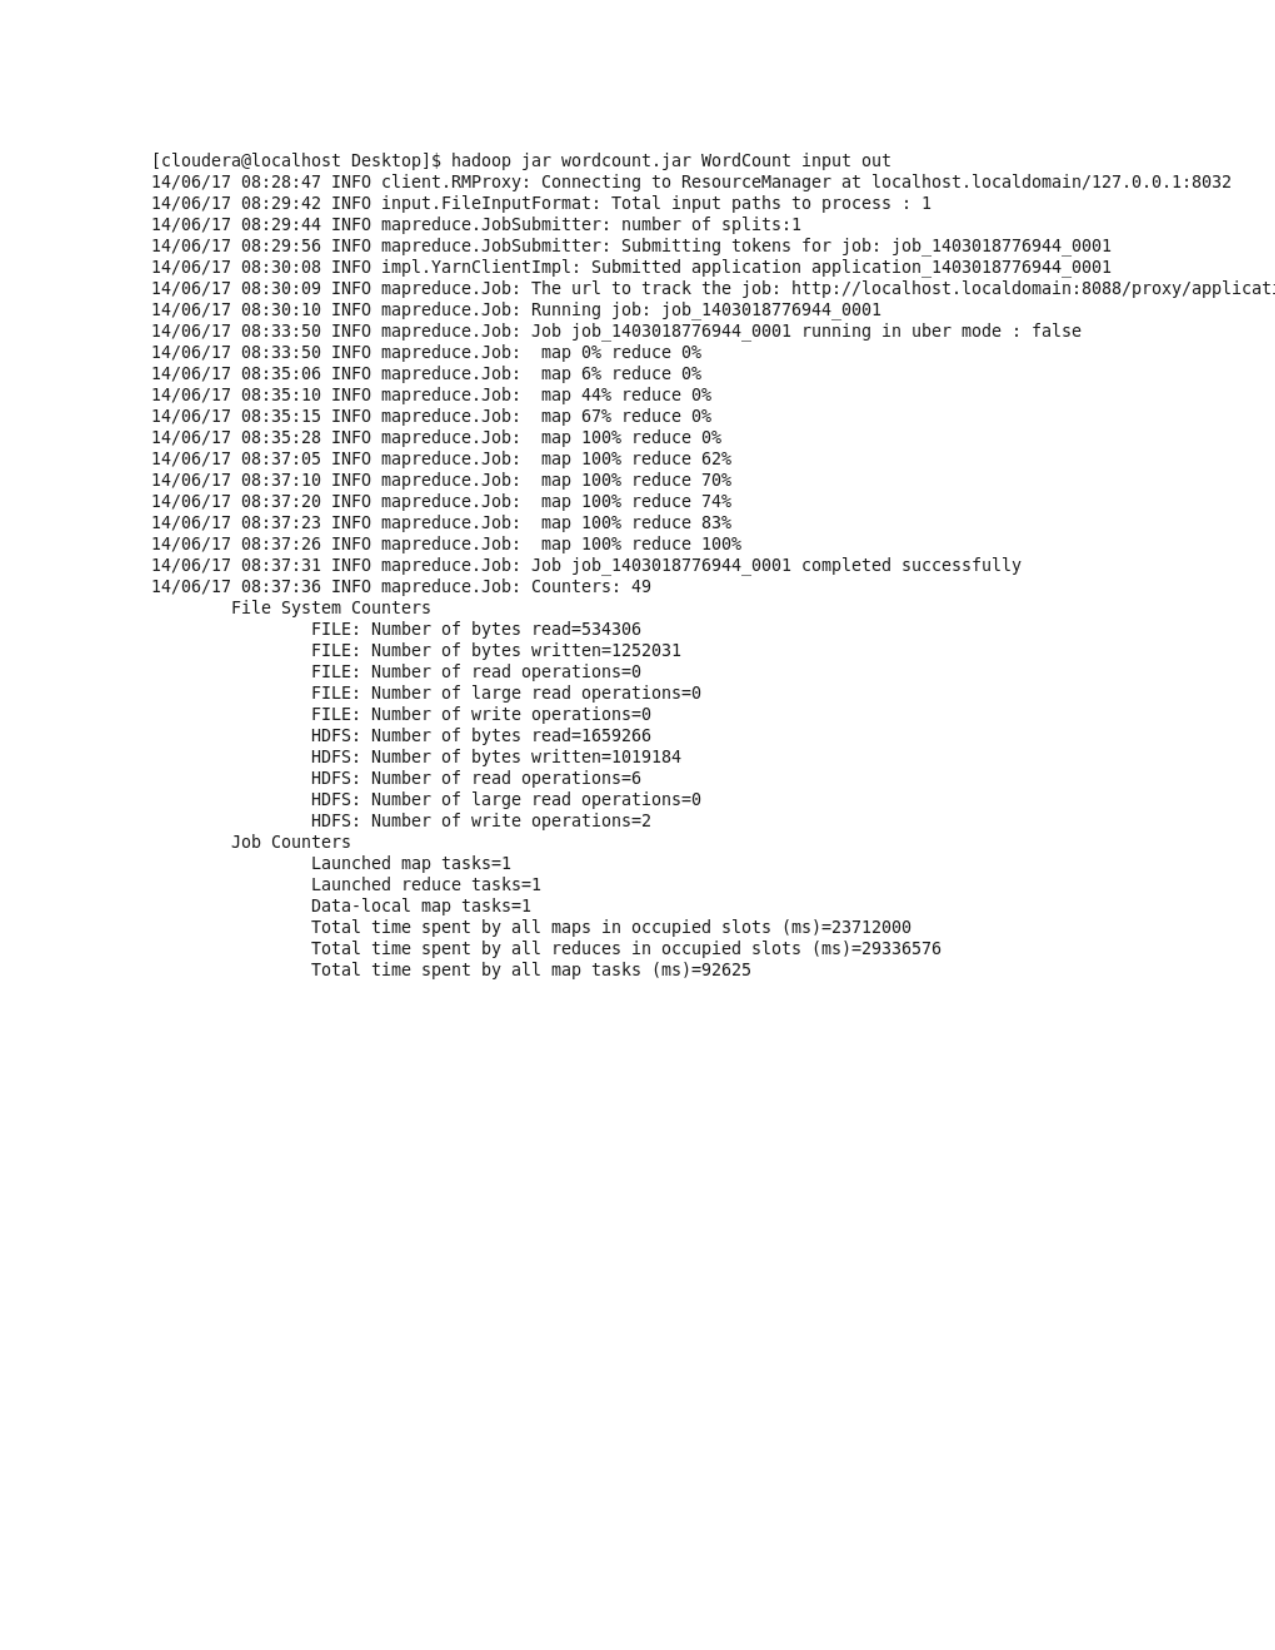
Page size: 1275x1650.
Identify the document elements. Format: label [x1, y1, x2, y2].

picture [150, 150, 1275, 987]
